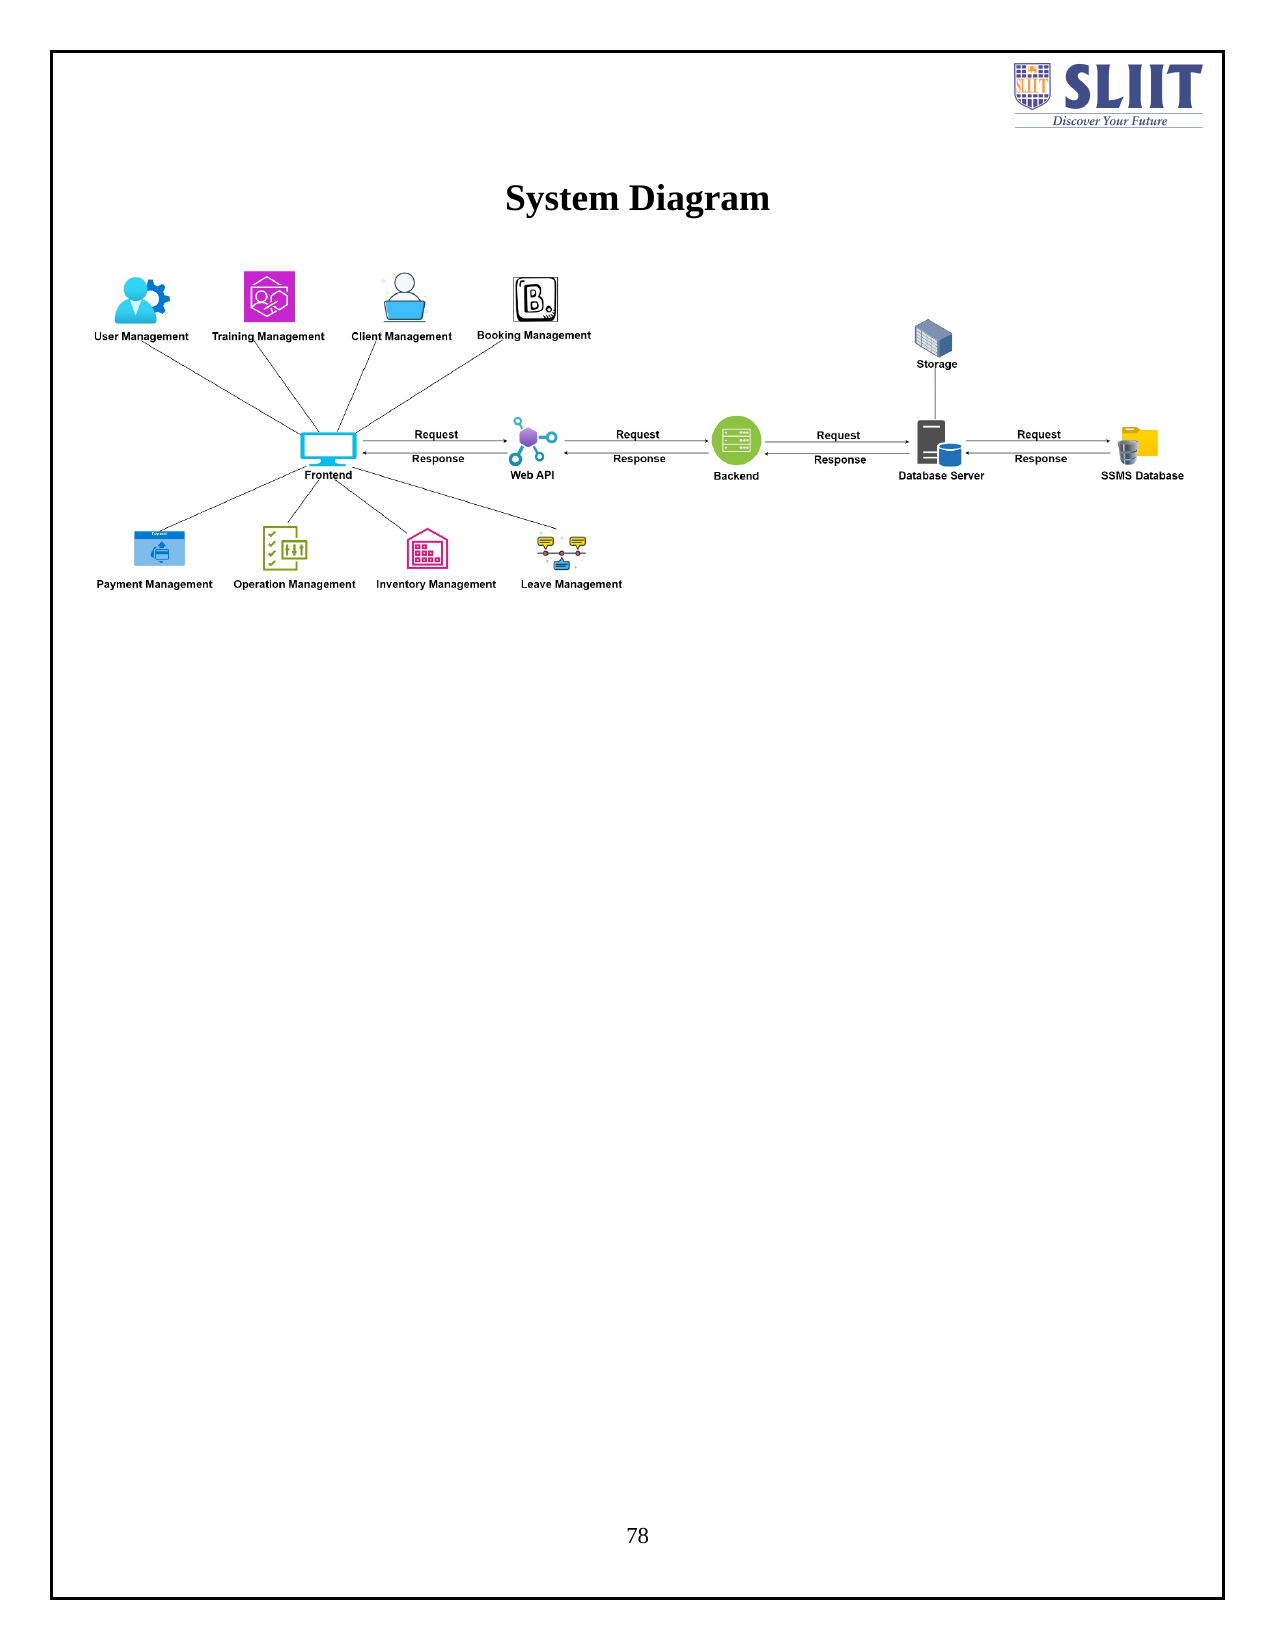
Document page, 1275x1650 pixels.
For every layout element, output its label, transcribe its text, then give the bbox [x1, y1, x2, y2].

subtitle System Diagram [150, 175, 1125, 218]
picture [1014, 63, 1203, 128]
picture [85, 270, 1188, 592]
